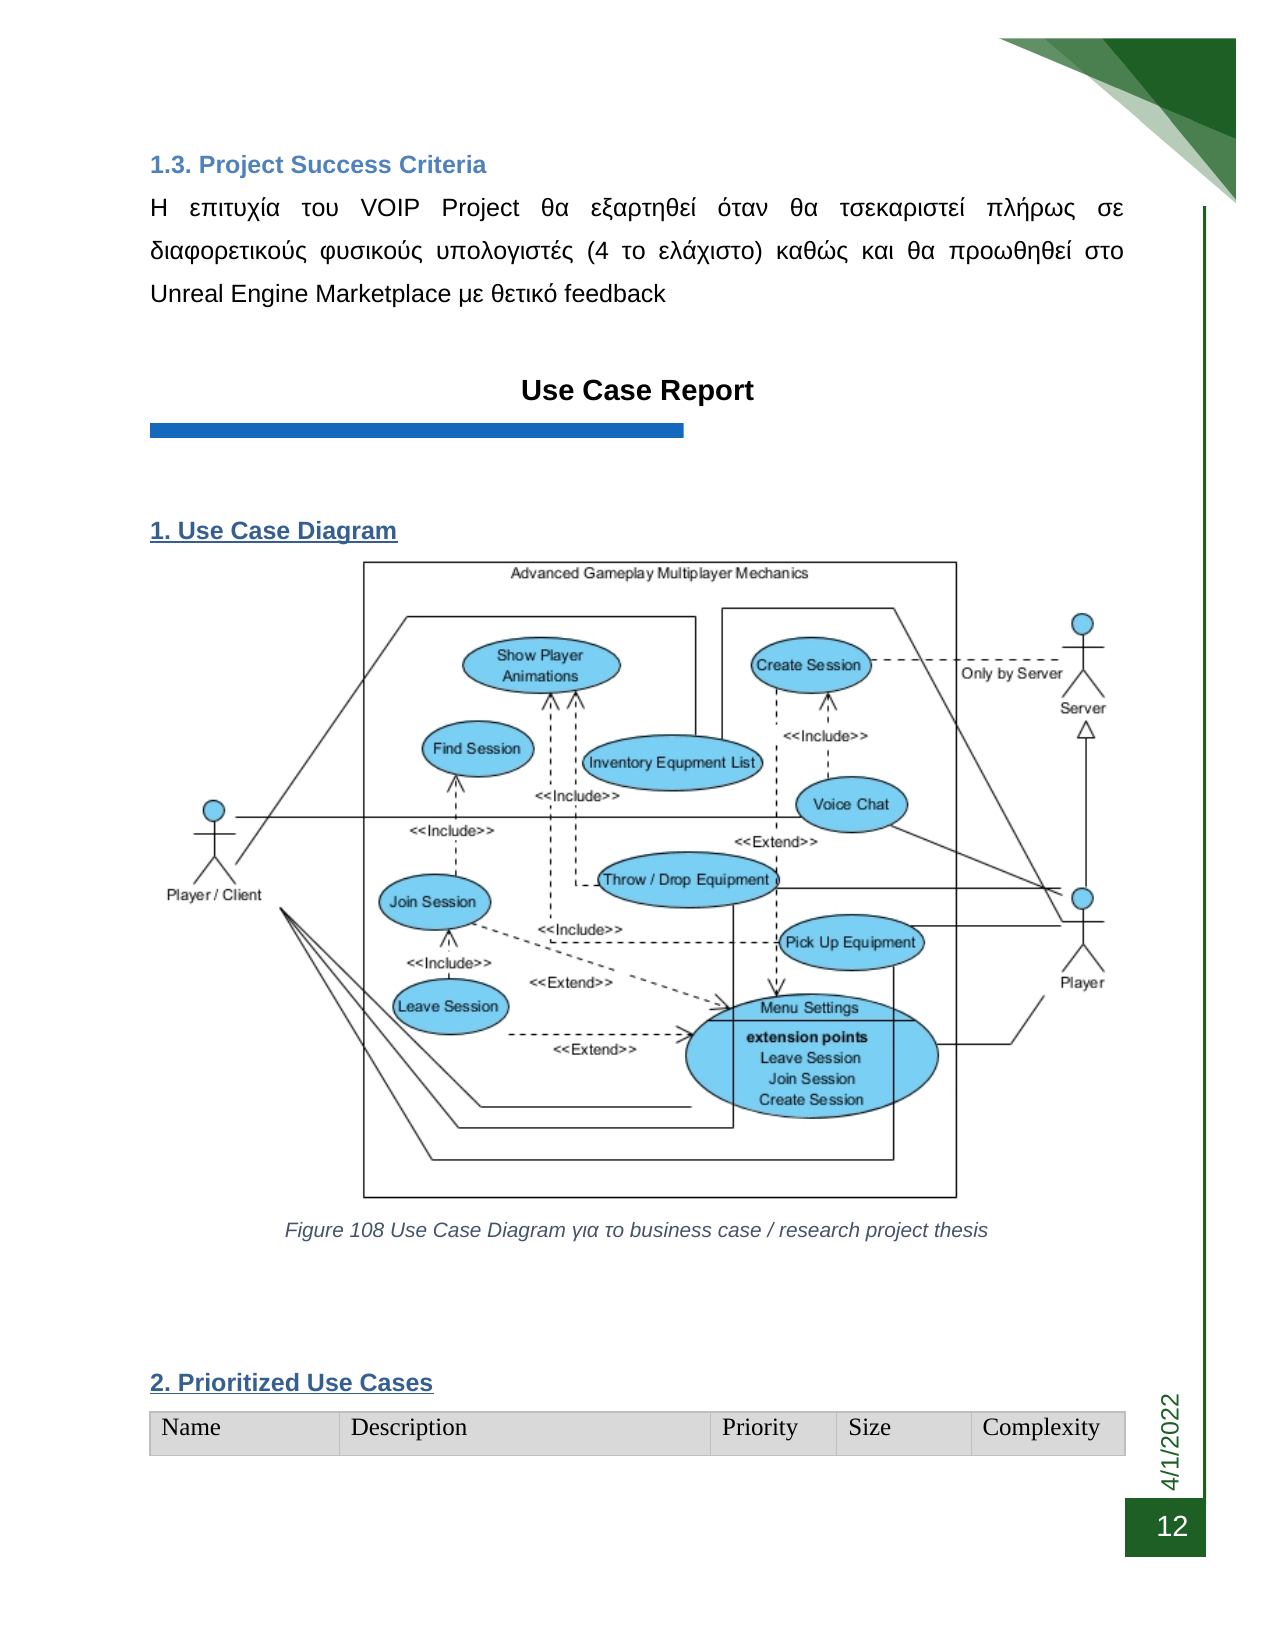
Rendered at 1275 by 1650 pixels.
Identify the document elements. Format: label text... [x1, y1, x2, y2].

table_header Description [340, 1413, 710, 1455]
text 1. Use Case Diagram [150, 516, 1125, 545]
table_header Size [837, 1413, 971, 1455]
text Use Case Report [150, 373, 1125, 406]
text Figure 109 Use Case Diagram για το business case / research project thesis [150, 1218, 1125, 1242]
picture [997, 38, 1236, 204]
text 2. Prioritized Use Cases [150, 1368, 1125, 1397]
table_header Complexity [972, 1413, 1124, 1455]
text 1.3. Project Success Criteria [150, 150, 1125, 179]
table_header Priority [711, 1413, 836, 1455]
table_header Name [151, 1413, 339, 1455]
picture [150, 559, 1125, 1204]
picture [150, 423, 684, 438]
text Η επιτυχία του VOIP Project θα εξαρτηθεί όταν θα τσεκαριστεί πλήρως σε διαφορετικούς φυσικούς υπολογιστές (4 το ελάχιστο) καθώς και θα προωθηθεί στο Unreal Engine Marketplace με θετικό feedback [150, 193, 1125, 308]
